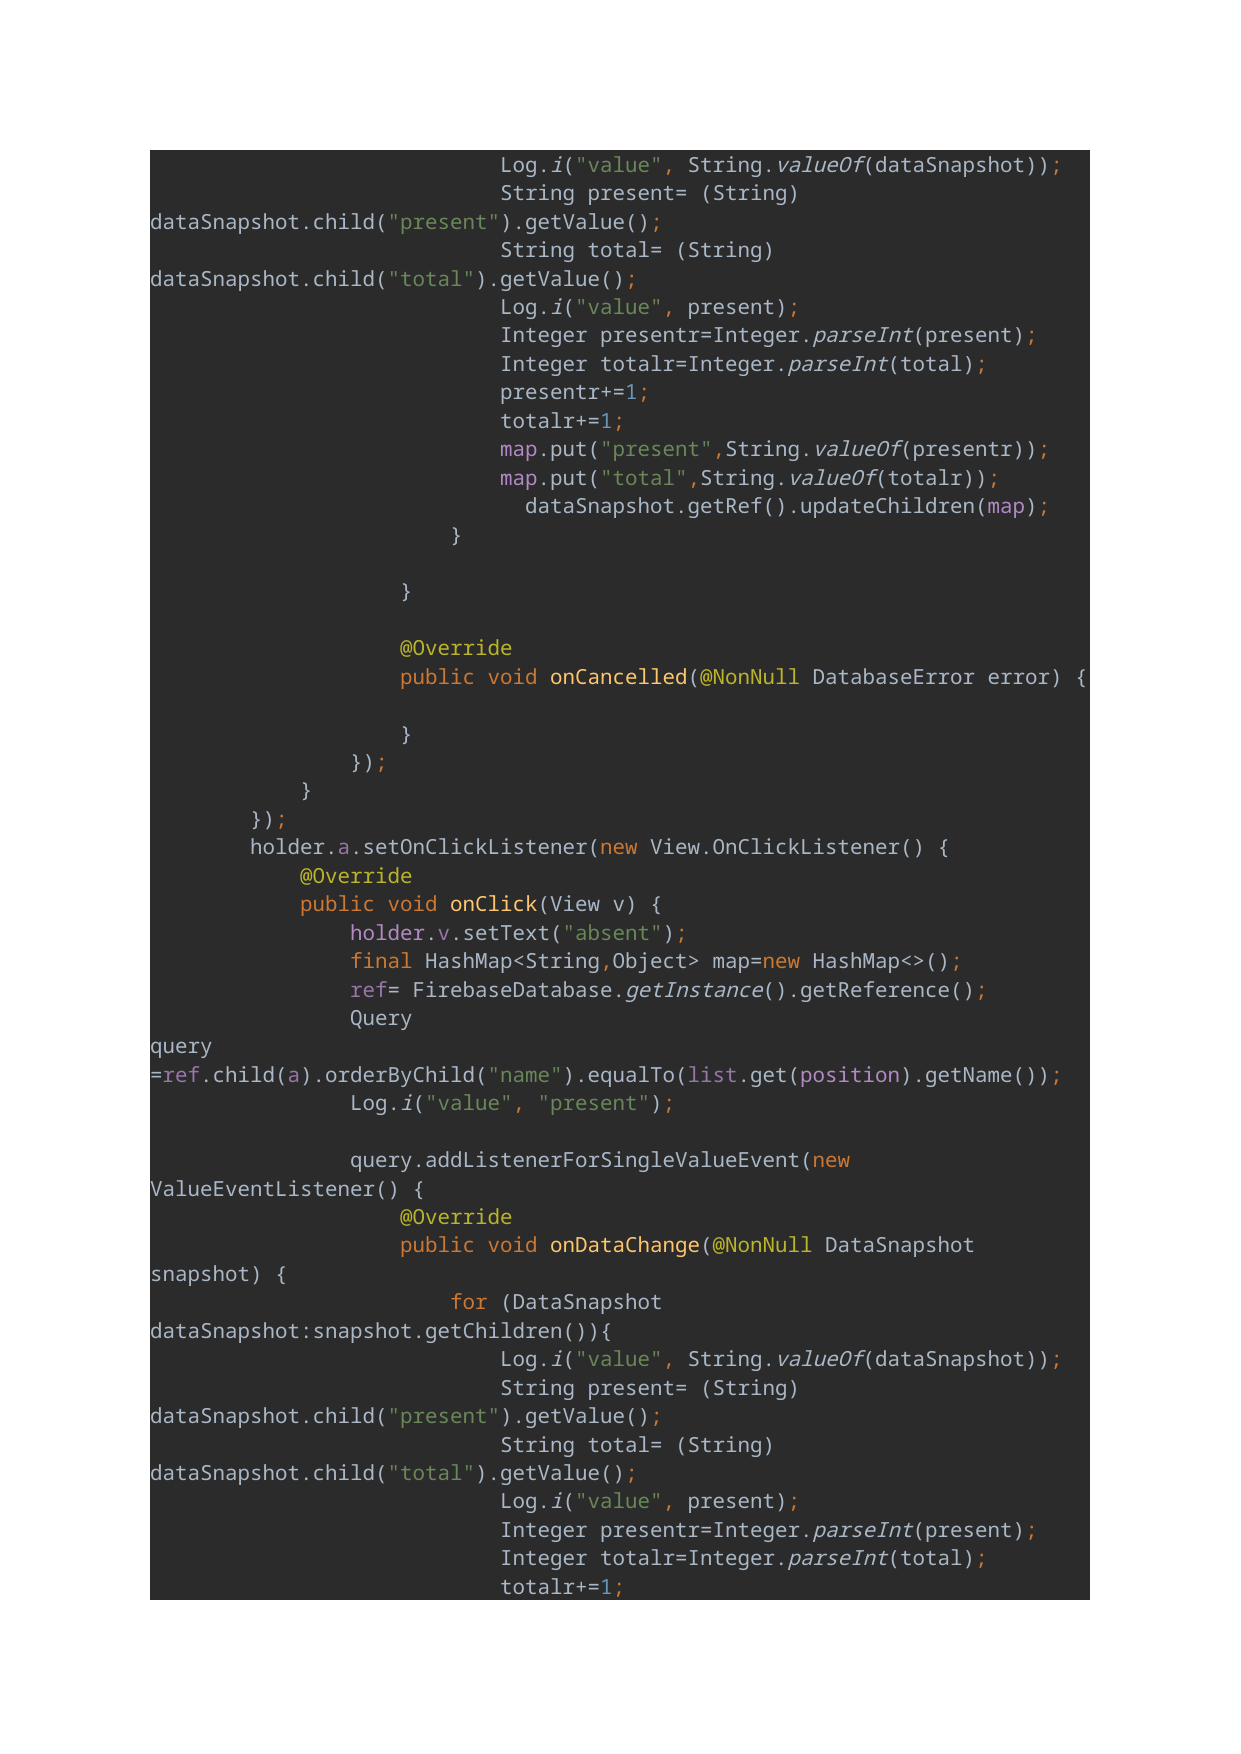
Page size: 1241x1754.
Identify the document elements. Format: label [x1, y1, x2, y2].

text [150, 150, 1090, 1600]
